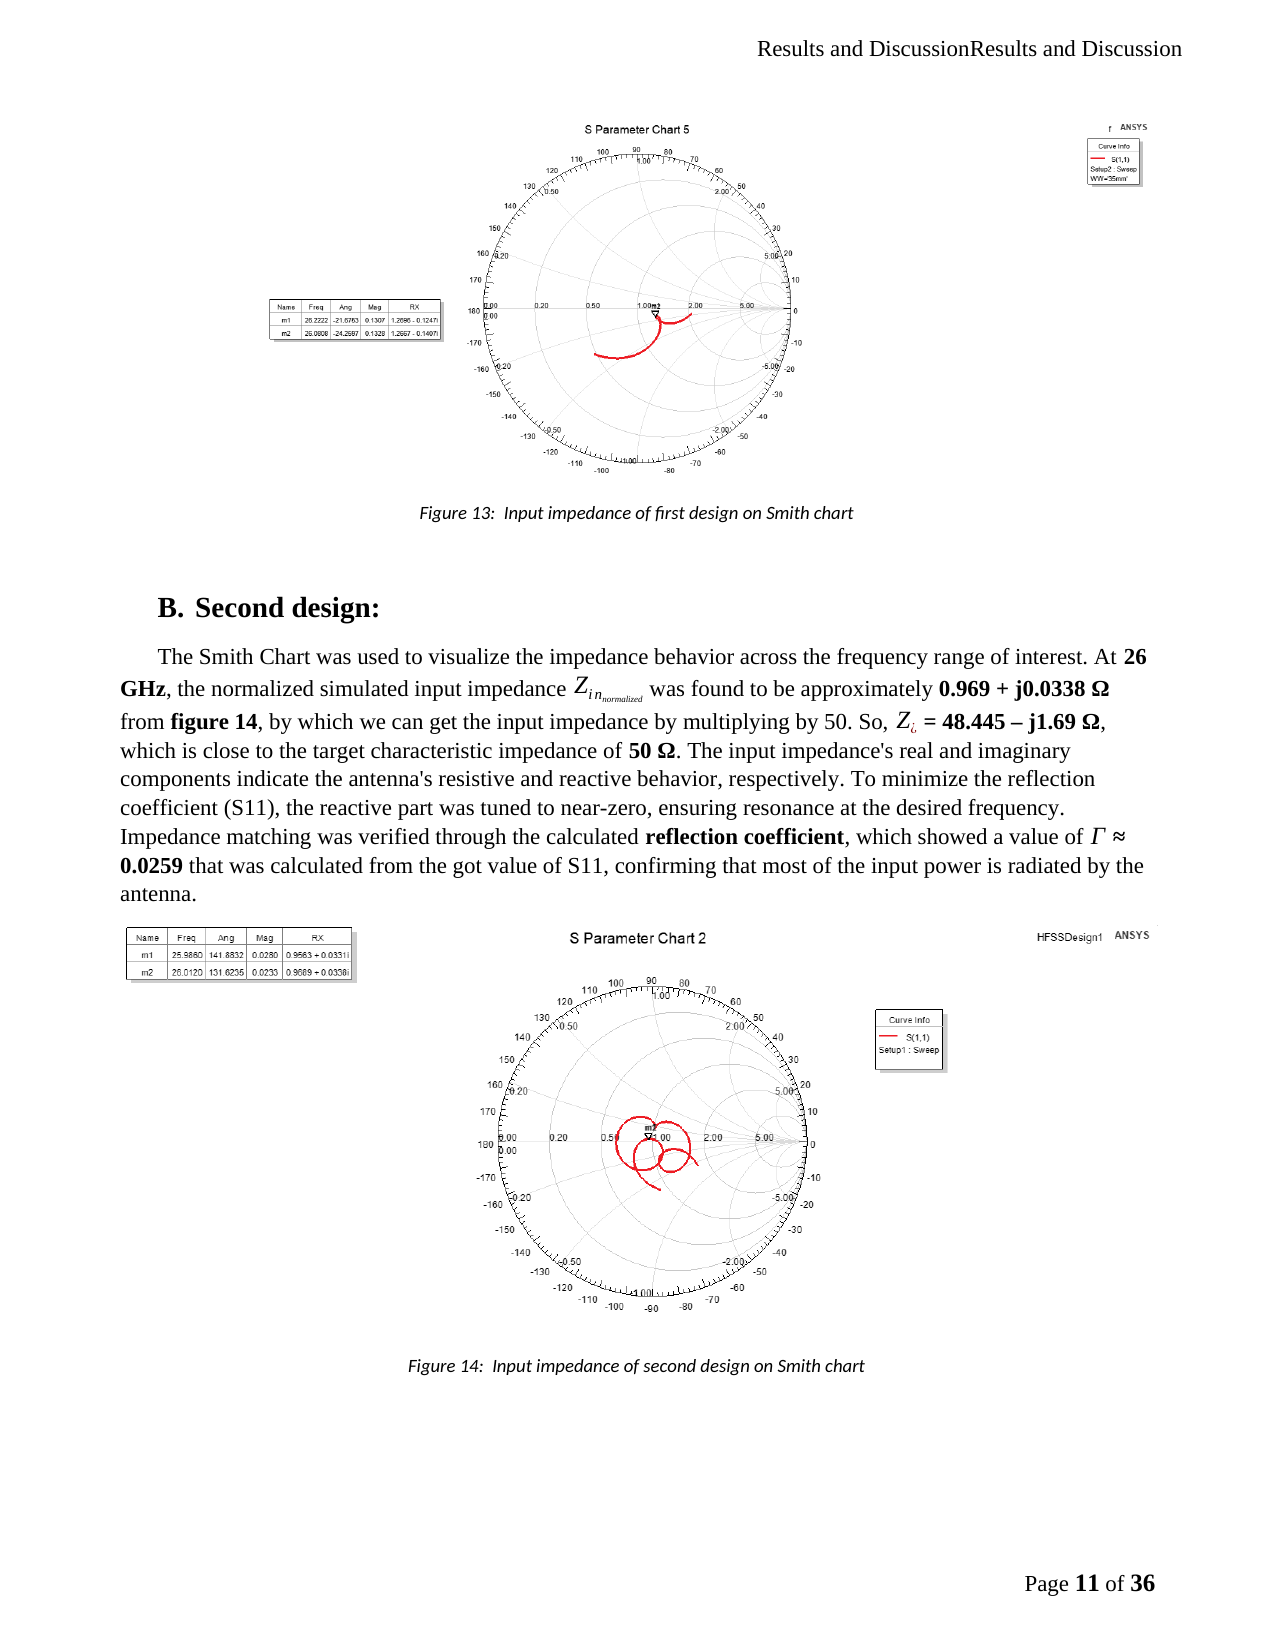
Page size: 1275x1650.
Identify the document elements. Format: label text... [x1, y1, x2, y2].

list Second design: [157, 590, 1155, 624]
picture [120, 925, 1158, 1336]
text Figure 13: Input impedance of first design on Smith chart [120, 501, 1155, 524]
text Figure 14: Input impedance of second design on Smith chart [120, 1354, 1155, 1377]
picture [120, 120, 1155, 483]
text The Smith Chart was used to visualize the impedance behavior across the frequency range of interest. At 26 GHz, the normalized simulated input impedance was found to be approximately 0.969 + j0.0338 Ω from figure 14, by which we can get the input impedance by multiplying by 50. So, = 48.445 – j1.69 Ω, which is close to the target characteristic impedance of 50 Ω. The input impedance's real and imaginary components indicate the antenna's resistive and reactive behavior, respectively. To minimize the reflection coefficient (S11), the reactive part was tuned to near-zero, ensuring resonance at the desired frequency. Impedance matching was verified through the calculated reflection coefficient, which showed a value of ≈ 0.0259 that was calculated from the got value of S11, confirming that most of the input power is radiated by the antenna. [120, 643, 1155, 907]
